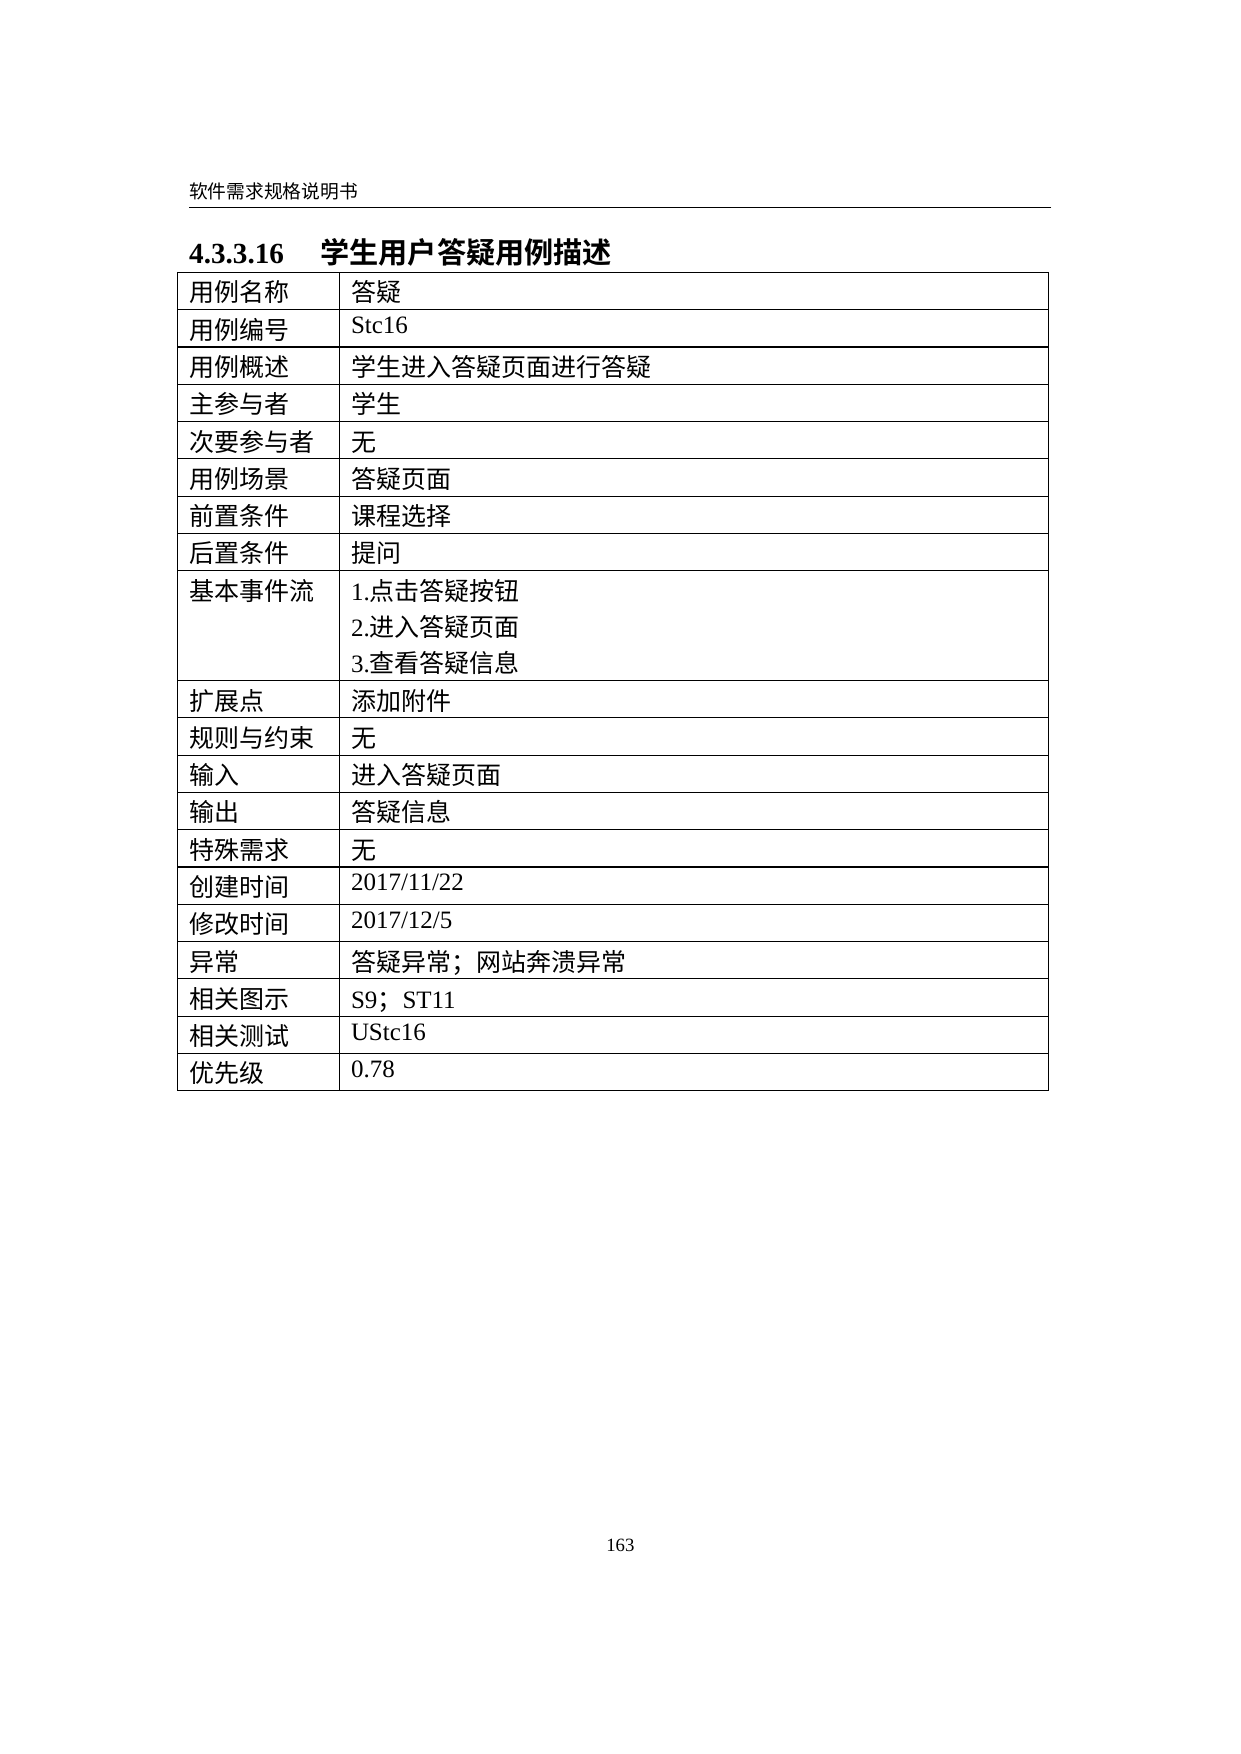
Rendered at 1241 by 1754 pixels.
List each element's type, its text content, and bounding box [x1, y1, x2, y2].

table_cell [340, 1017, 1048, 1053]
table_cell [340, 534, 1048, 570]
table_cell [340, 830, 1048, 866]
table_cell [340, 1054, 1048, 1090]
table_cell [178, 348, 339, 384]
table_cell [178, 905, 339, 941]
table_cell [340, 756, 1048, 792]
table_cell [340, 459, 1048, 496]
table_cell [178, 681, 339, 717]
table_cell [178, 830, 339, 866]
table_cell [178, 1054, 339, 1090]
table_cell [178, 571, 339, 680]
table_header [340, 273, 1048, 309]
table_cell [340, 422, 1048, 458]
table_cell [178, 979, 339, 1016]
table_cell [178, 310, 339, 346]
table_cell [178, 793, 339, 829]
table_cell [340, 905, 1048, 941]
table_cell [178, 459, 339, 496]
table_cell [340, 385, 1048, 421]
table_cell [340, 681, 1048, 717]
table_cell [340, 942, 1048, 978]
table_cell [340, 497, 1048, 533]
subtitle 学生用户答疑用例描述 [189, 229, 1051, 272]
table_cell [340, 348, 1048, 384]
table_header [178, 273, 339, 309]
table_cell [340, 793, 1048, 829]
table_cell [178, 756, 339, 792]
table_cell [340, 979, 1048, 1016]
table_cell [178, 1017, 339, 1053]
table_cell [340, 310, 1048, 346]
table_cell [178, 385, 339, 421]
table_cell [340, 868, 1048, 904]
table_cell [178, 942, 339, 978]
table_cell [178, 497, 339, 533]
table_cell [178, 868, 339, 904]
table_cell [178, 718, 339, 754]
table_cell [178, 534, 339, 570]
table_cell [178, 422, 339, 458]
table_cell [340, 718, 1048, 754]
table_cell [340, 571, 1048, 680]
